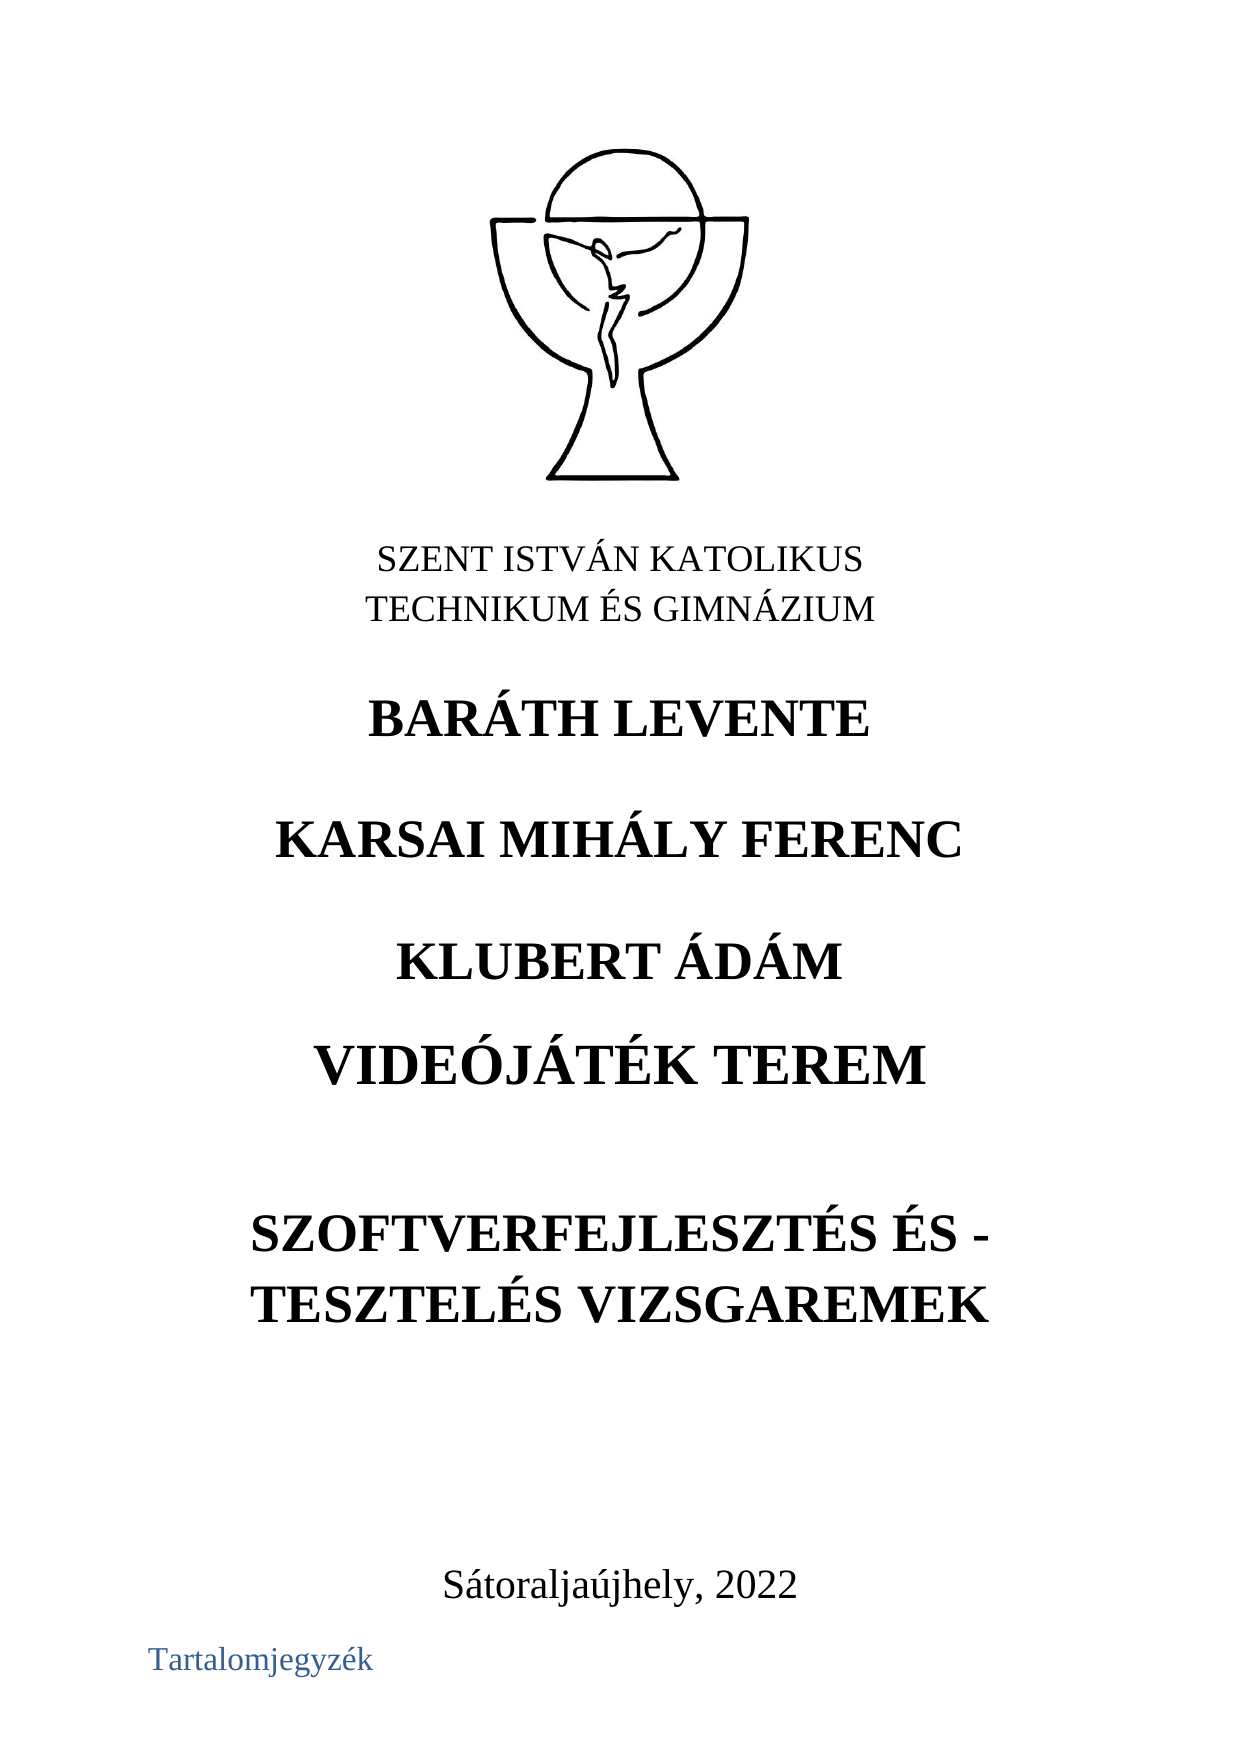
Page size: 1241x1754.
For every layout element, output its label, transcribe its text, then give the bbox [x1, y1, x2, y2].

picture [489, 146, 751, 483]
text BARÁTH LEVENTE [148, 686, 1093, 748]
text SZOFTVERFEJLESZTÉS ÉS -TESZTELÉS VIZSGAREMEK [148, 1201, 1093, 1334]
text VIDEÓJÁTÉK TEREM [148, 1029, 1093, 1097]
text Sátoraljaújhely, 2022 [148, 1559, 1093, 1607]
text SZENT ISTVÁN KATOLIKUS TECHNIKUM ÉS GIMNÁZIUM [148, 537, 1093, 629]
text KLUBERT ÁDÁM [148, 929, 1093, 991]
text KARSAI MIHÁLY FERENC [148, 807, 1093, 869]
